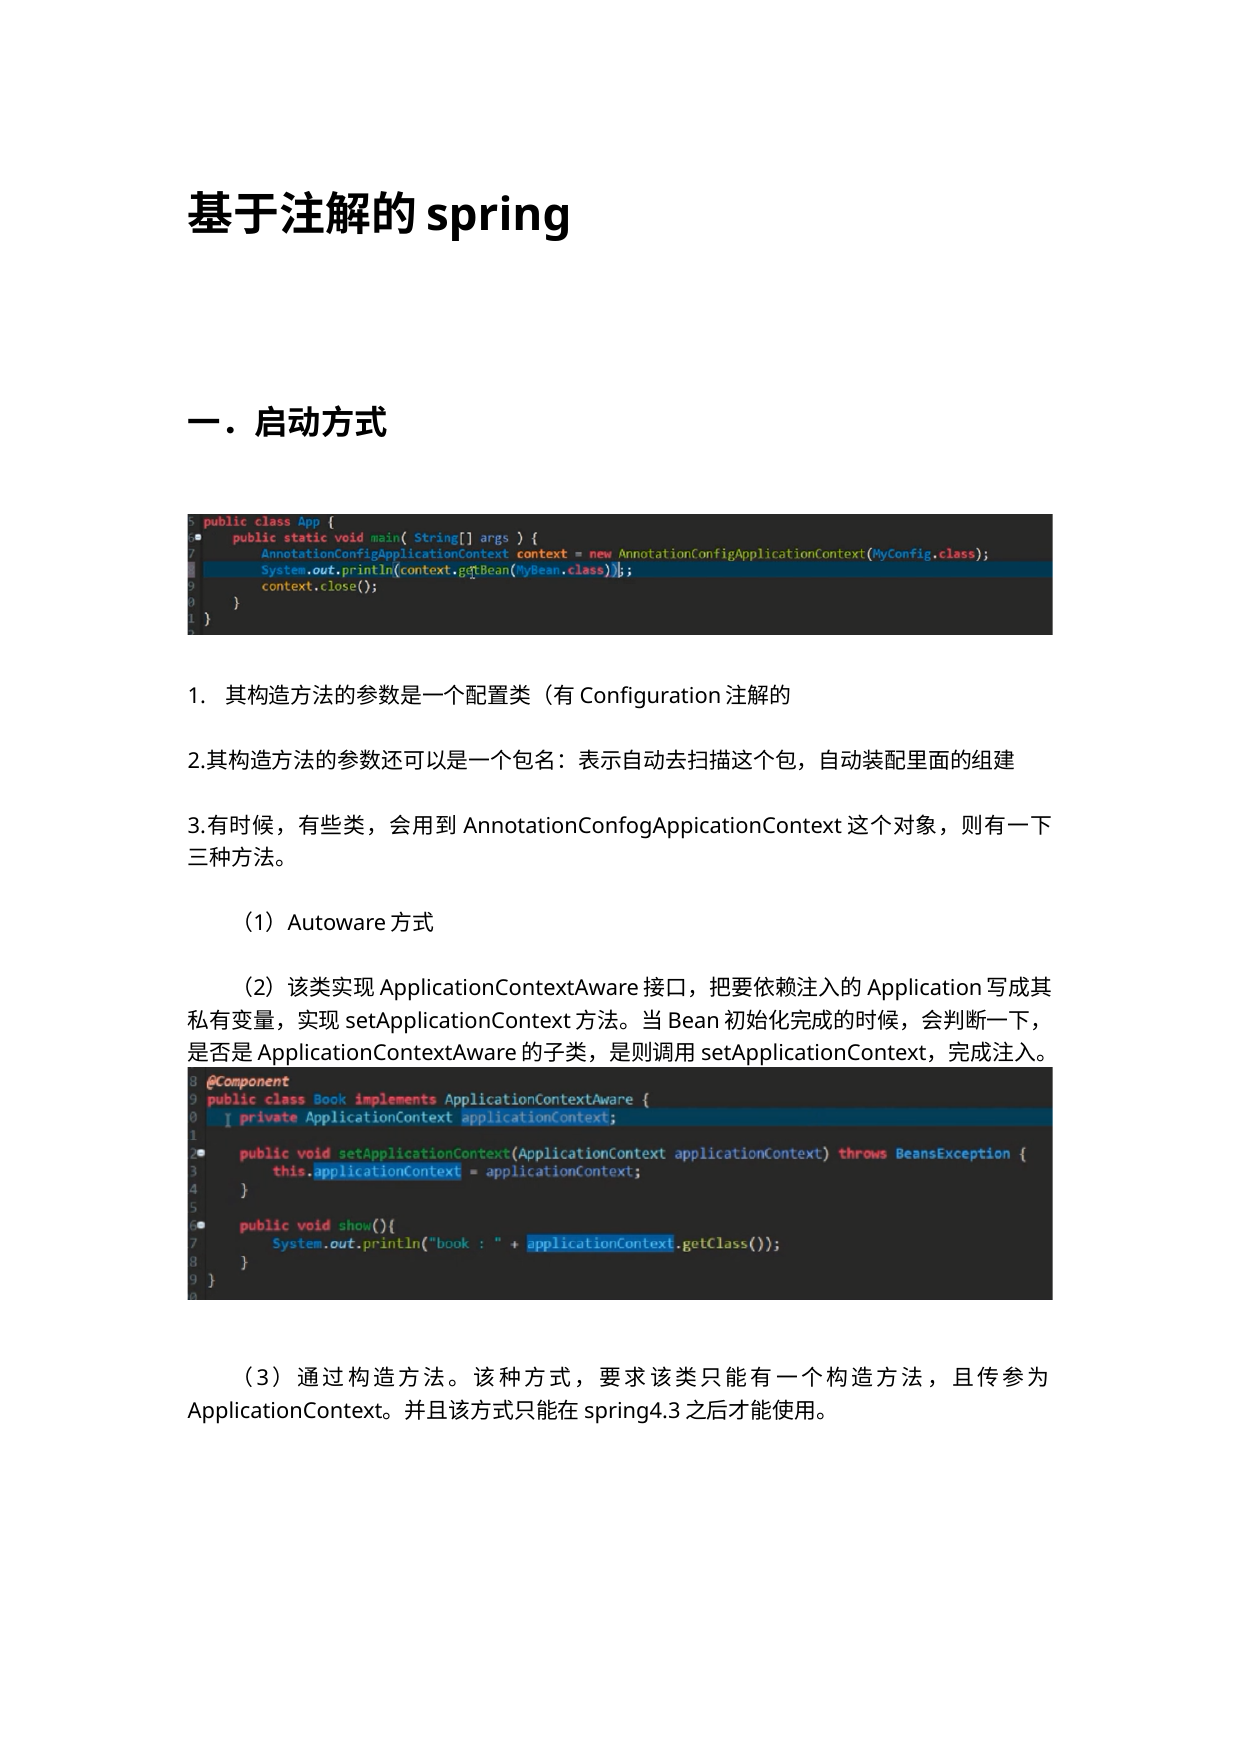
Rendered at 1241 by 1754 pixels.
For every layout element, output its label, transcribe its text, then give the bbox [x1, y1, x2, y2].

picture [626, 564, 634, 570]
text （3）通过构造方法。该种方式，要求该类只能有一个构造方法，且传参为ApplicationContext。并且该方式只能在spring4.3之后才能使用。 [187, 1360, 1053, 1425]
text （2）该类实现ApplicationContextAware接口，把要依赖注入的Application写成其私有变量，实现setApplicationContext方法。当Bean初始化完成的时候，会判断一下，是否是ApplicationContextAware的子类，是则调用setApplicationContext，完成注入。 [187, 970, 1053, 1067]
text 2.其构造方法的参数还可以是一个包名：表示自动去扫描这个包，自动装配里面的组建 [187, 742, 1053, 775]
text （1）Autoware方式 [187, 905, 1053, 937]
picture [187, 1067, 1053, 1300]
subtitle 一．启动方式 [187, 388, 1053, 453]
picture [187, 514, 1053, 635]
list 其构造方法的参数是一个配置类（有Configuration注解的 [187, 677, 1053, 710]
subtitle 基于注解的spring [187, 162, 1053, 259]
text 3.有时候，有些类，会用到AnnotationConfogAppicationContext这个对象，则有一下三种方法。 [187, 807, 1053, 872]
